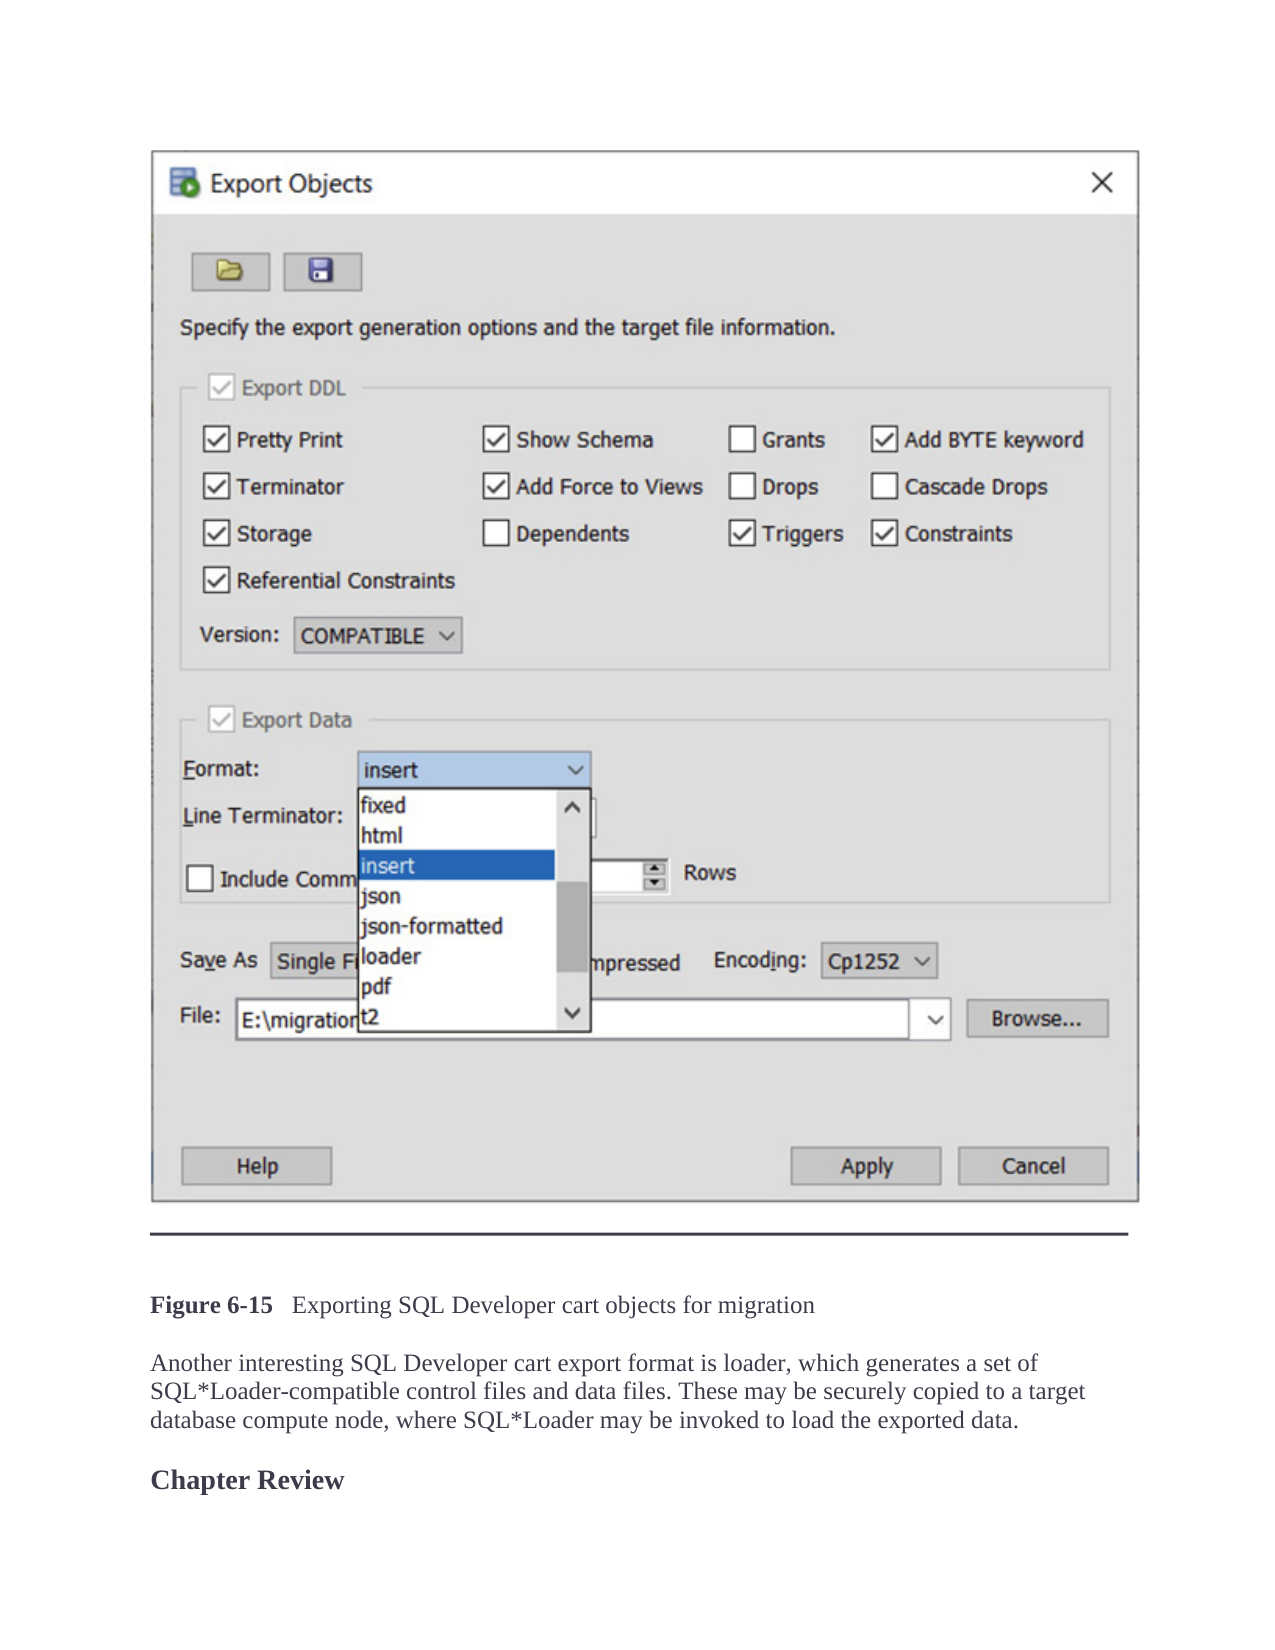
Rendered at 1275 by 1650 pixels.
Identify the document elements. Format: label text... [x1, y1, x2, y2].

picture [150, 150, 1140, 1204]
text Another interesting SQL Developer cart export format is loader, which generates a set of SQL*Loader-compatible control files and data files. These may be securely copied to a target database compute node, where SQL*Loader may be invoked to load the exported data. [150, 1348, 1125, 1434]
text Figure 6-15 Exporting SQL Developer cart objects for migration [150, 1290, 1125, 1318]
text Chapter Review [150, 1463, 1125, 1496]
